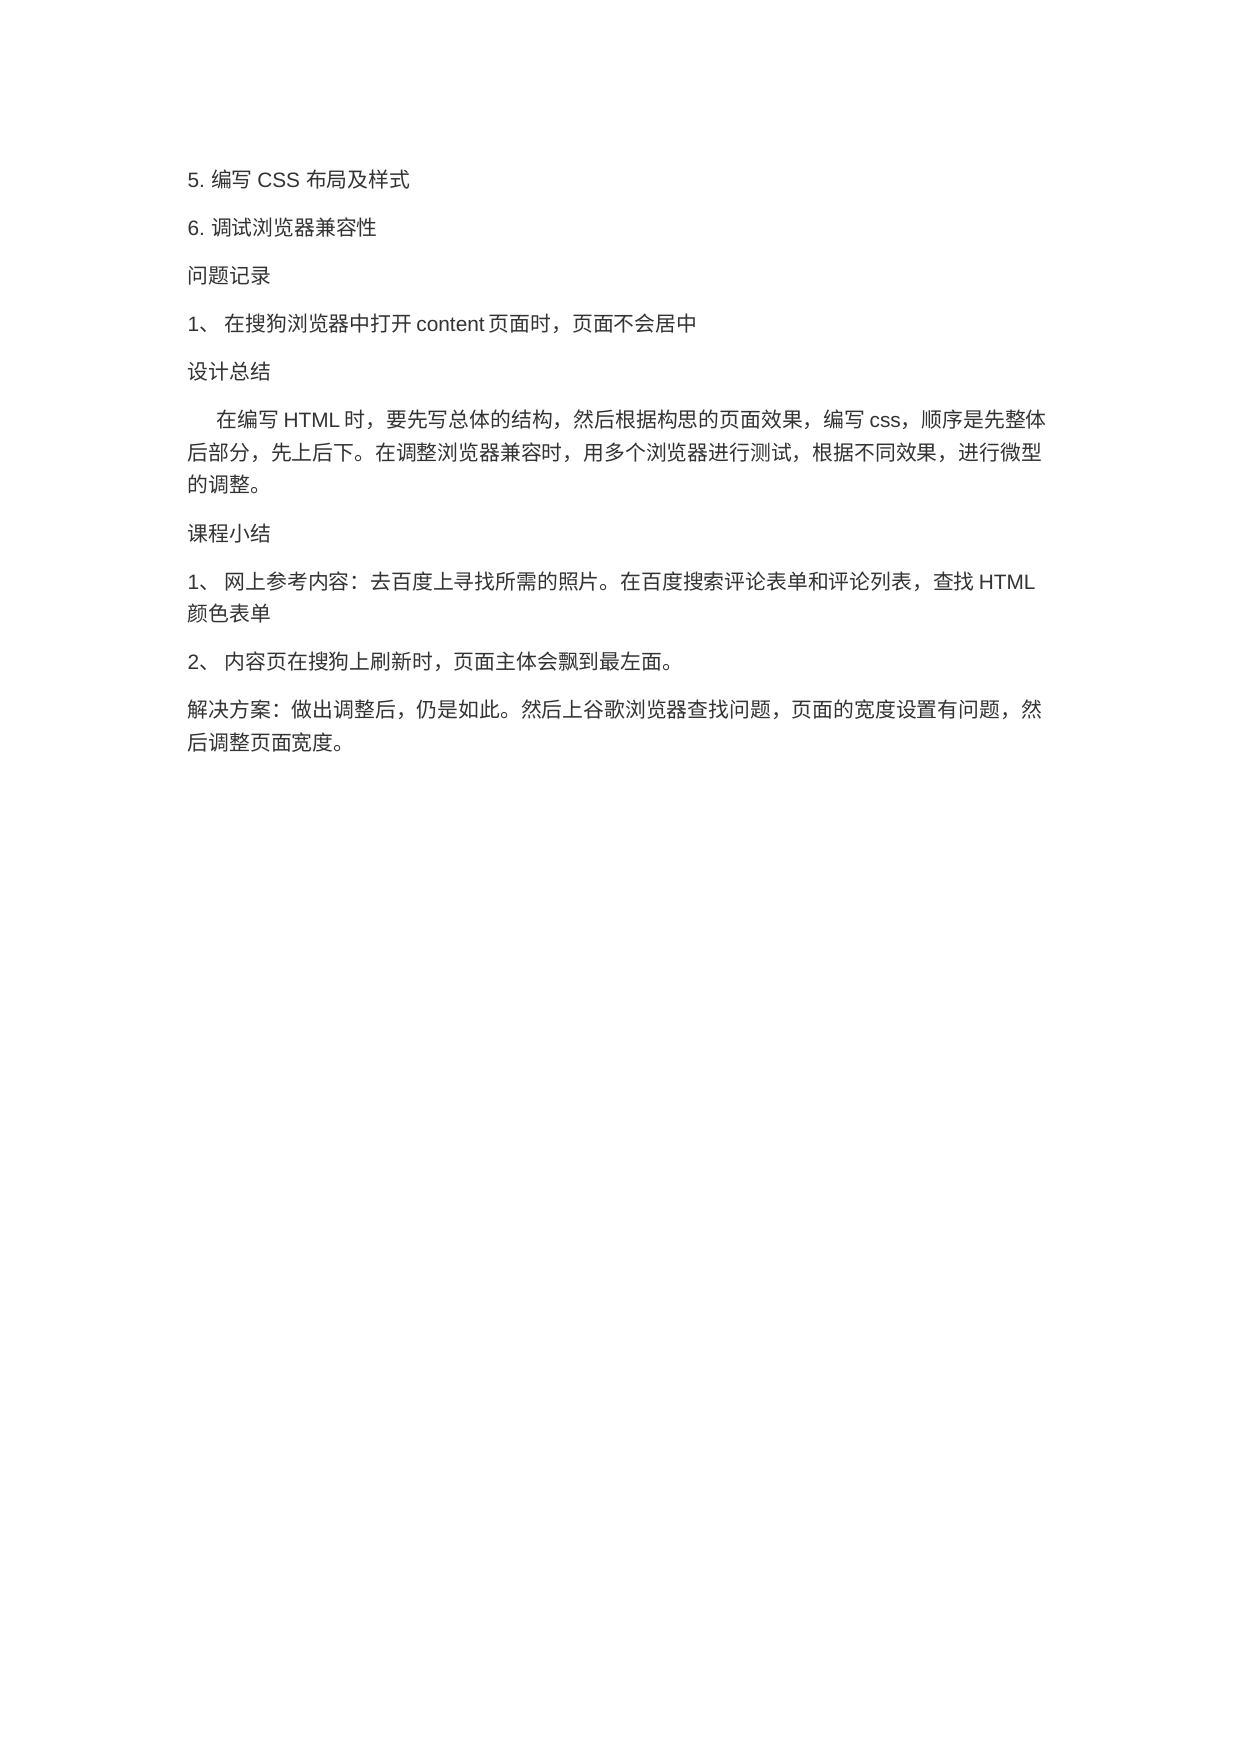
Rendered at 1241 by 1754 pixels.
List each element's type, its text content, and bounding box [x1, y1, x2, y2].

text 5. 编写 CSS 布局及样式 [187, 162, 1053, 194]
text 6. 调试浏览器兼容性 [187, 210, 1053, 243]
text 课程小结 [187, 516, 1053, 548]
text 解决方案：做出调整后，仍是如此。然后上谷歌浏览器查找问题，页面的宽度设置有问题，然后调整页面宽度。 [187, 693, 1053, 758]
text 在编写HTML时，要先写总体的结构，然后根据构思的页面效果，编写css，顺序是先整体后部分，先上后下。在调整浏览器兼容时，用多个浏览器进行测试，根据不同效果，进行微型的调整。 [187, 403, 1053, 500]
text 2、 内容页在搜狗上刷新时，页面主体会飘到最左面。 [187, 644, 1053, 677]
text 1、 网上参考内容：去百度上寻找所需的照片。在百度搜索评论表单和评论列表，查找HTML颜色表单 [187, 564, 1053, 629]
text 1、 在搜狗浏览器中打开content页面时，页面不会居中 [187, 306, 1053, 339]
text 设计总结 [187, 354, 1053, 387]
text 问题记录 [187, 258, 1053, 291]
